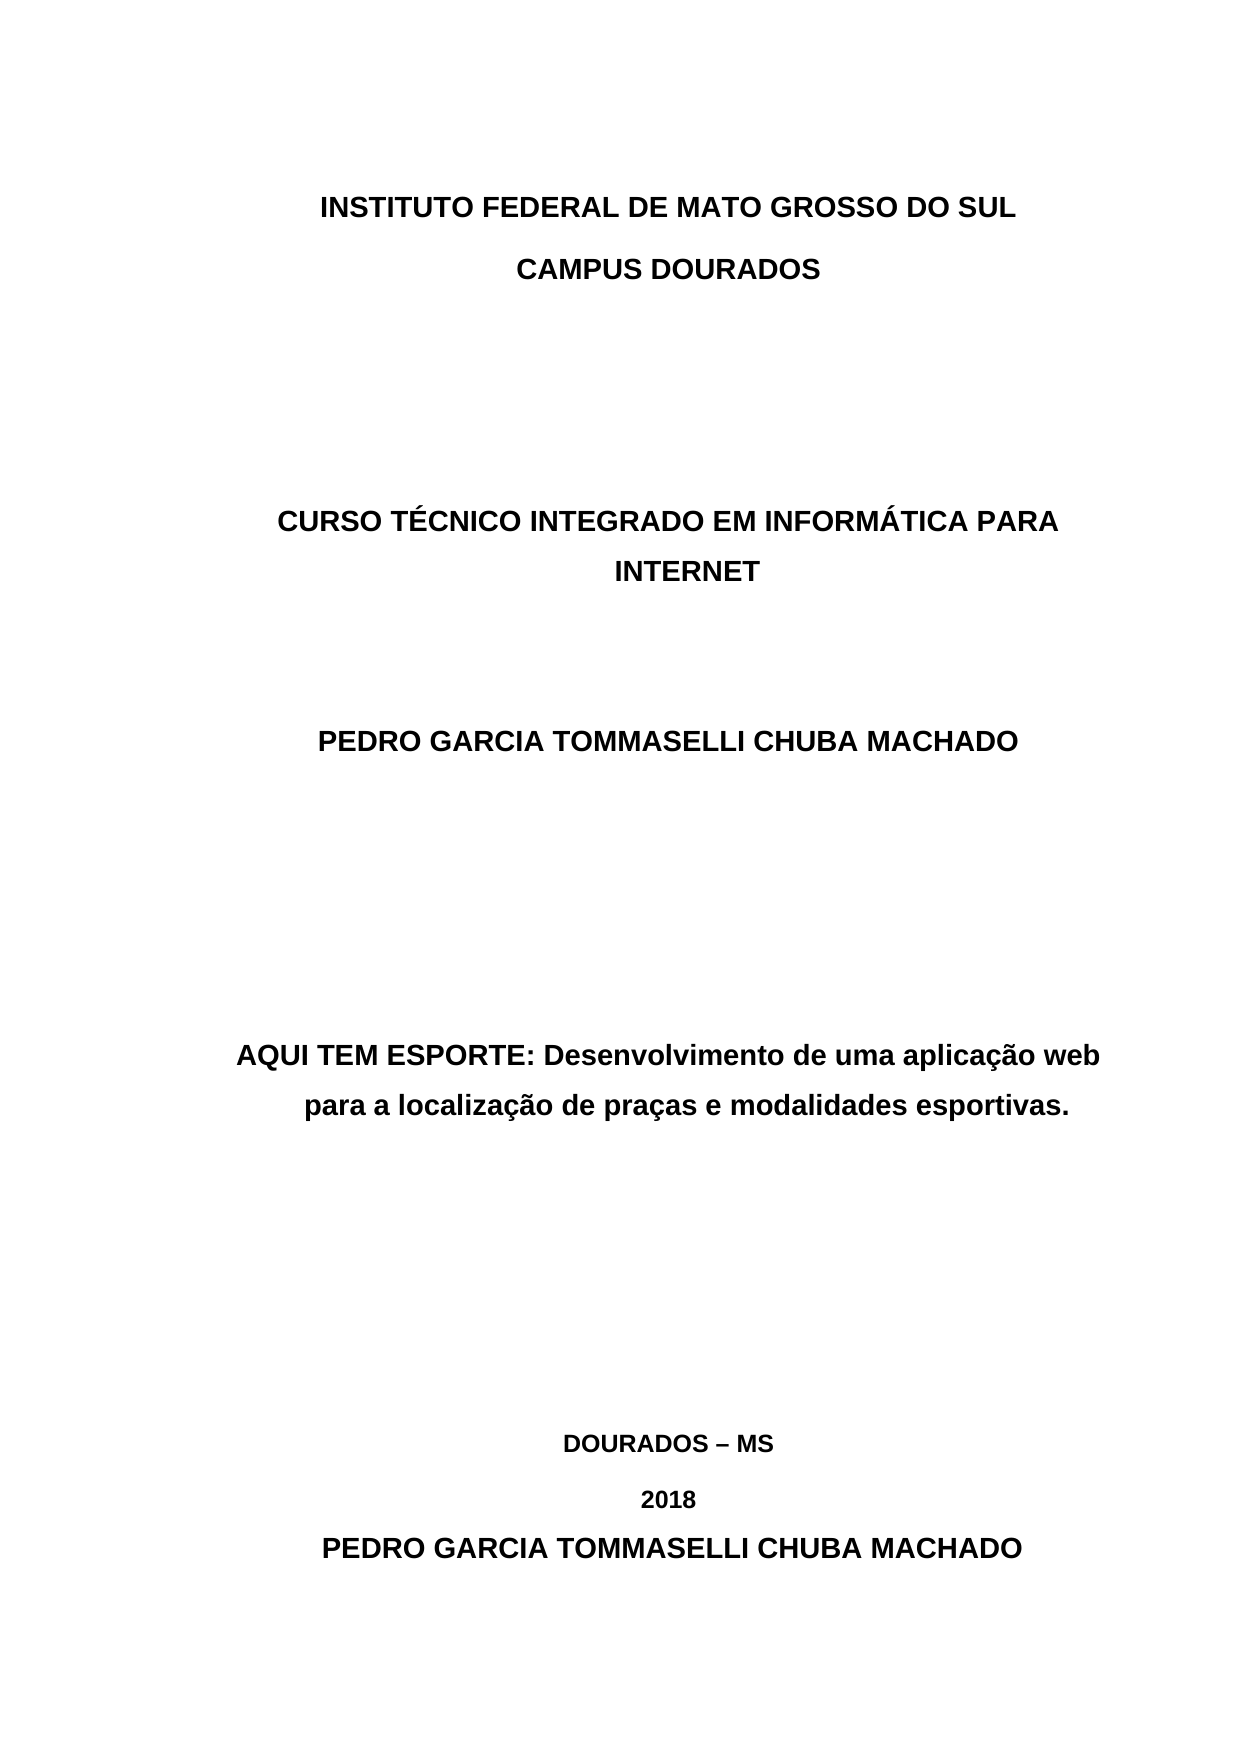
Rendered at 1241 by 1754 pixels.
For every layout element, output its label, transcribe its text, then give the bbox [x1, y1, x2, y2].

text AQUI TEM ESPORTE: Desenvolvimento de uma aplicação web para a localização de praças e modalidades esportivas. [214, 1038, 1122, 1122]
text CAMPUS DOURADOS [214, 252, 1122, 286]
text 2018 [214, 1484, 1122, 1513]
text CURSO TÉCNICO INTEGRADO EM INFORMÁTICA PARA INTERNET [214, 504, 1122, 587]
text INSTITUTO FEDERAL DE MATO GROSSO DO SUL [214, 189, 1122, 223]
text PEDRO GARCIA TOMMASELLI CHUBA MACHADO [214, 1531, 1122, 1564]
text DOURADOS – MS [214, 1429, 1110, 1458]
text PEDRO GARCIA TOMMASELLI CHUBA MACHADO [214, 724, 1122, 757]
